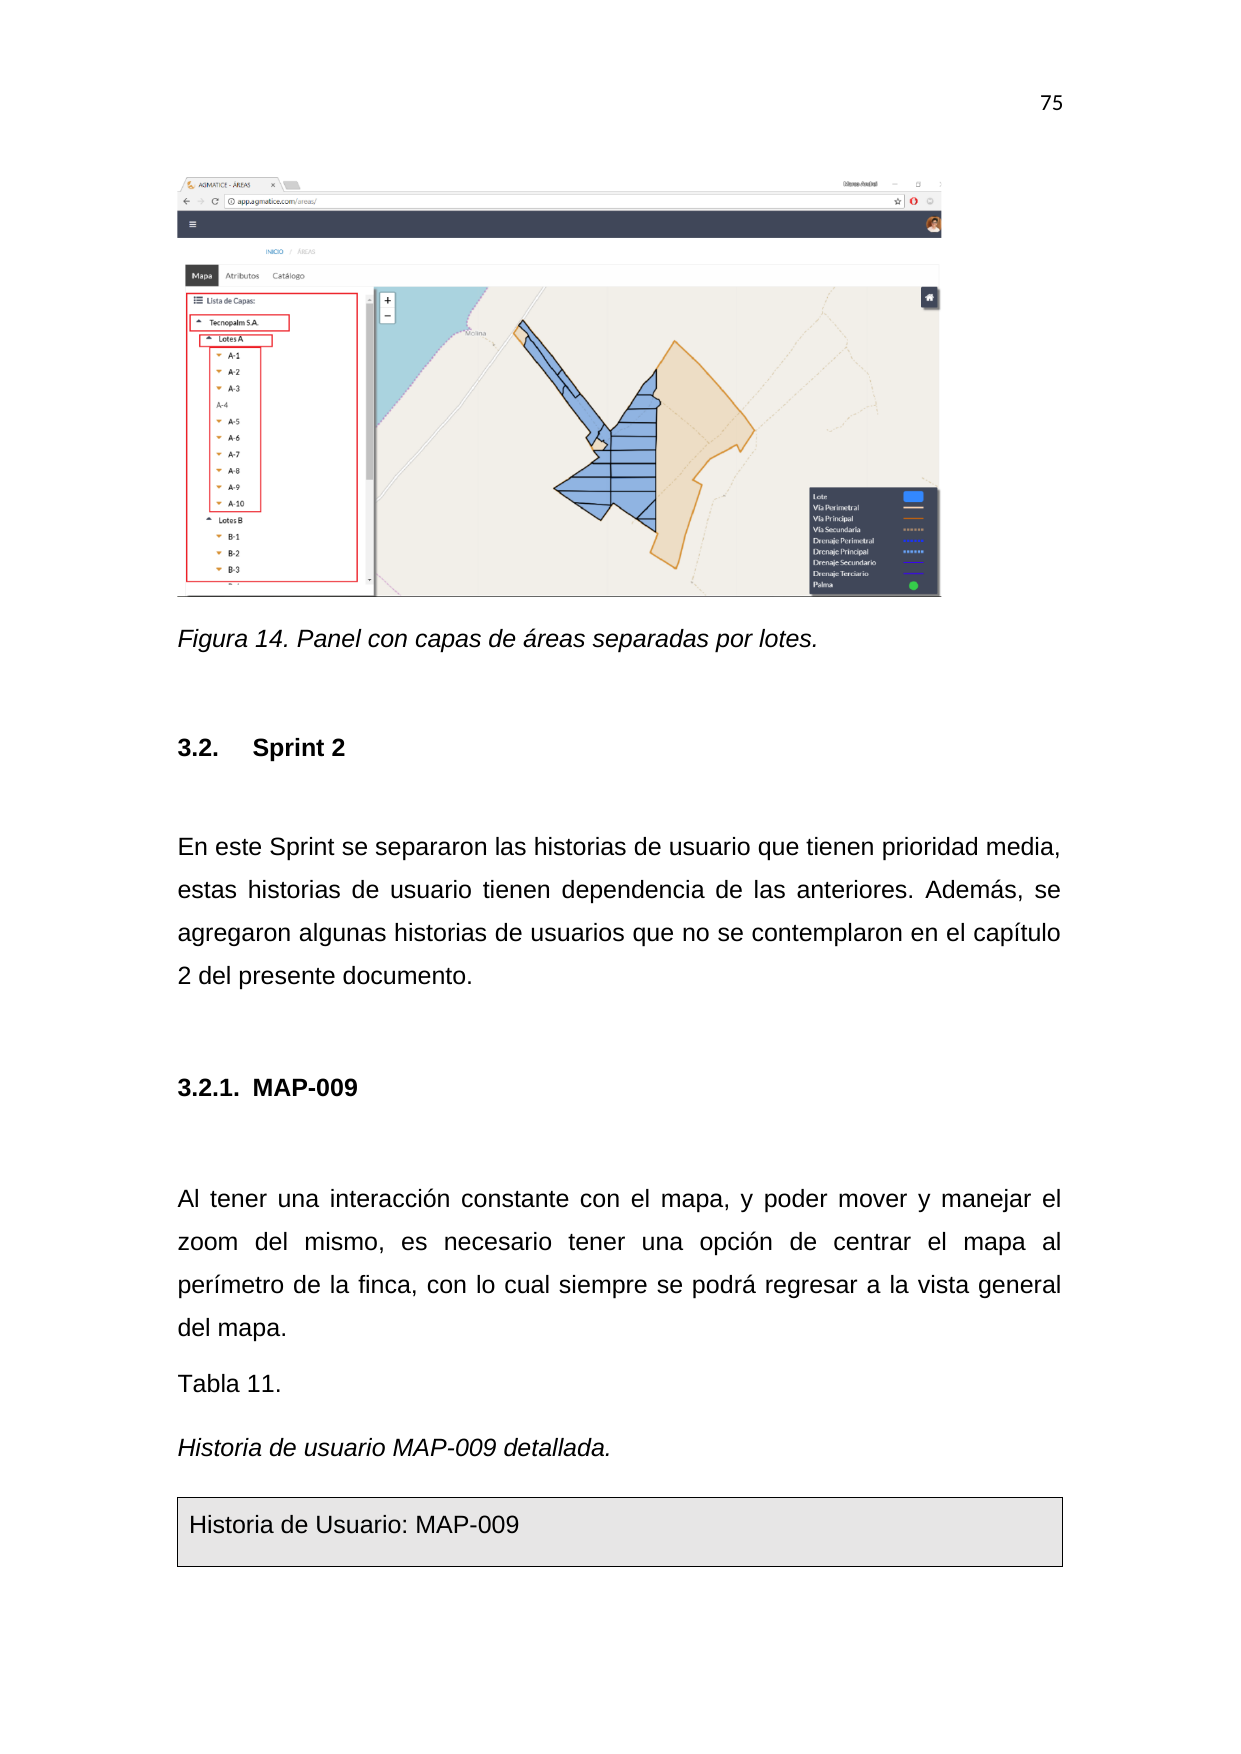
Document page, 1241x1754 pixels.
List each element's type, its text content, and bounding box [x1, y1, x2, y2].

text En este Sprint se separaron las historias de usuario que tienen prioridad media, estas historias de usuario tienen dependencia de las anteriores. Además, se agregaron algunas historias de usuarios que no se contemplaron en el capítulo 2 del presente documento. [177, 832, 1063, 990]
text Tabla 11. [177, 1369, 1063, 1398]
picture [177, 177, 942, 597]
subtitle Sprint 2 [177, 733, 1063, 762]
subtitle MAP-009 [177, 1073, 1063, 1101]
text Historia de usuario MAP-009 detallada. [177, 1433, 1063, 1462]
text Al tener una interacción constante con el mapa, y poder mover y manejar el zoom del mismo, es necesario tener una opción de centrar el mapa al perímetro de la finca, con lo cual siempre se podrá regresar a la vista general del mapa. [177, 1184, 1063, 1342]
table_header Historia de Usuario: MAP-009 [178, 1498, 1062, 1566]
